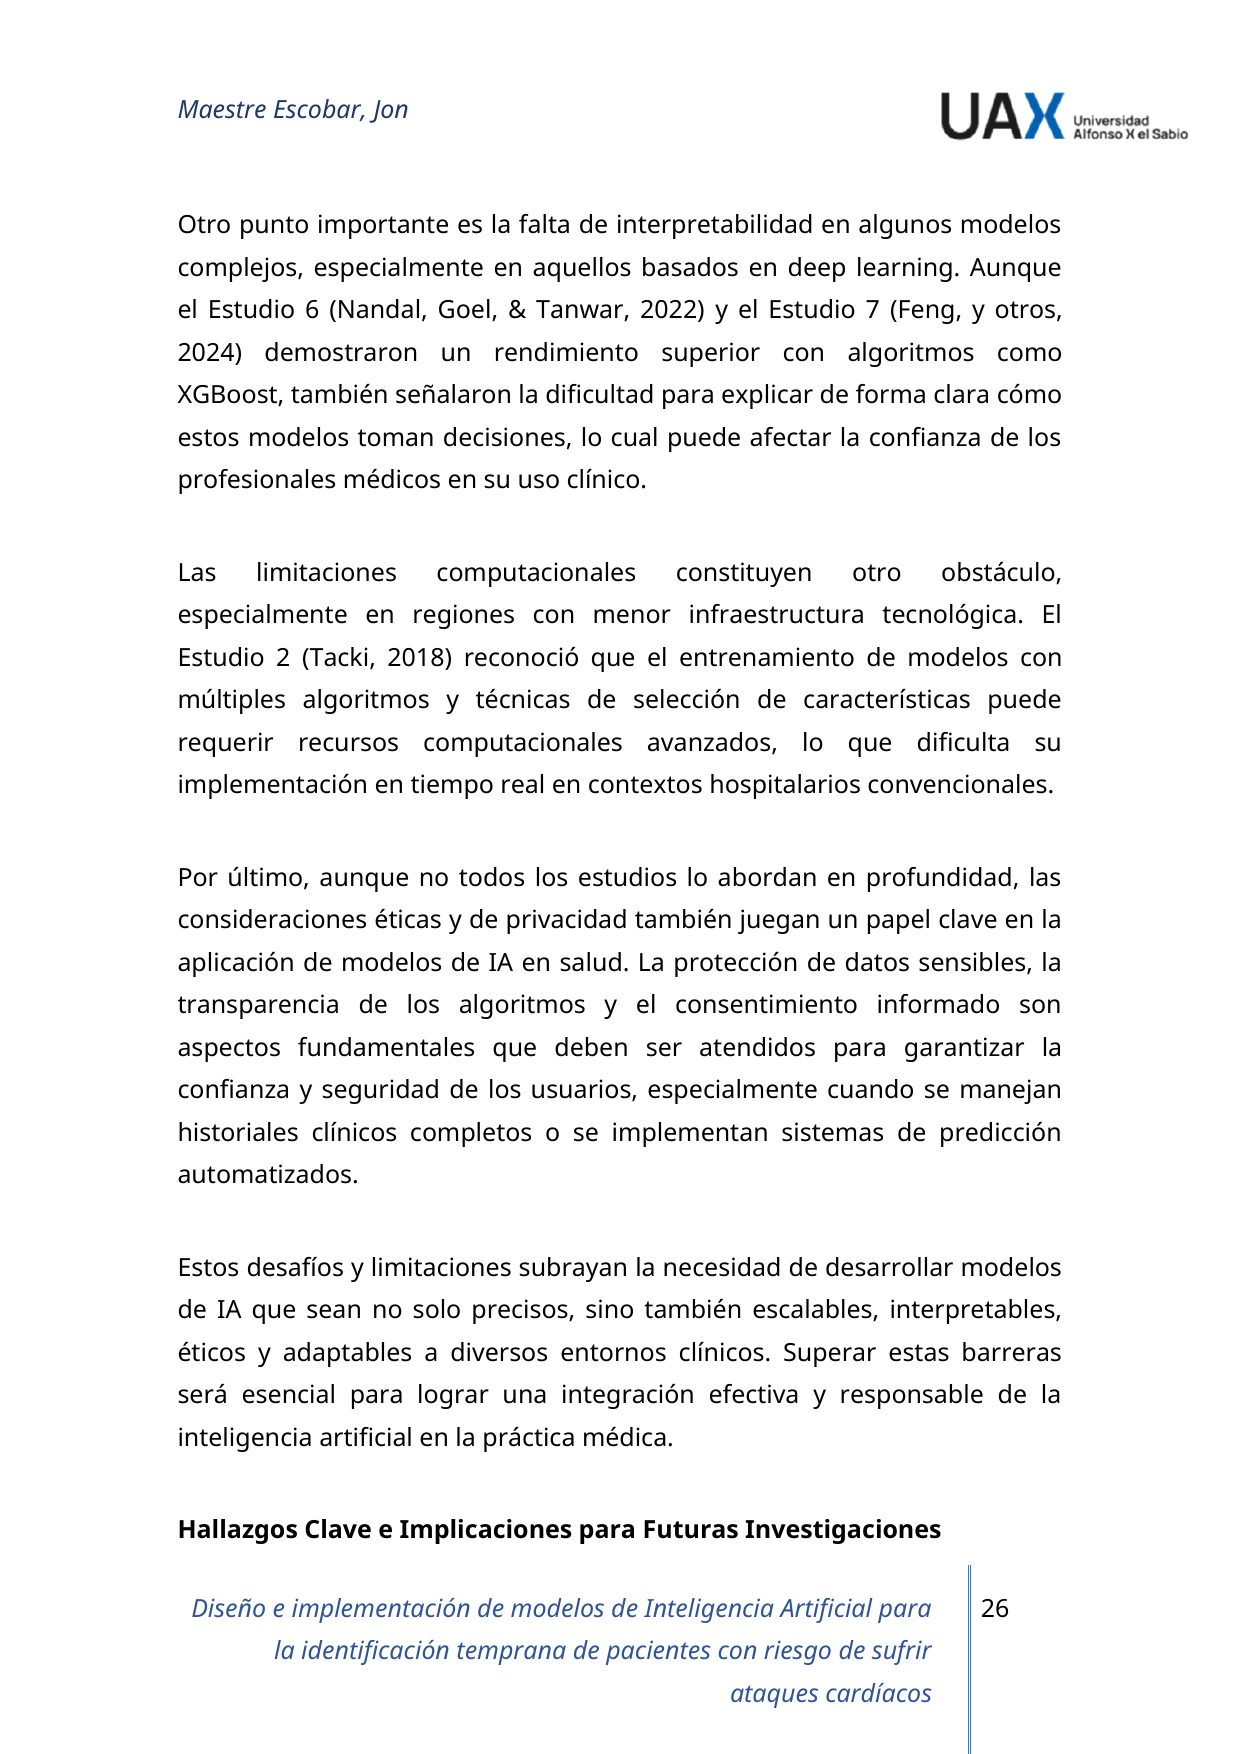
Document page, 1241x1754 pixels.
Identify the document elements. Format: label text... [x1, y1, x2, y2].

text Hallazgos Clave e Implicaciones para Futuras Investigaciones [177, 1512, 1063, 1546]
picture [940, 89, 1192, 144]
text Las limitaciones computacionales constituyen otro obstáculo, especialmente en regiones con menor infraestructura tecnológica. El Estudio 2 reconoció que el entrenamiento de modelos con múltiples algoritmos y técnicas de selección de características puede requerir recursos computacionales avanzados, lo que dificulta su implementación en tiempo real en contextos hospitalarios convencionales. [177, 554, 1063, 801]
text Por último, aunque no todos los estudios lo abordan en profundidad, las consideraciones éticas y de privacidad también juegan un papel clave en la aplicación de modelos de IA en salud. La protección de datos sensibles, la transparencia de los algoritmos y el consentimiento informado son aspectos fundamentales que deben ser atendidos para garantizar la confianza y seguridad de los usuarios, especialmente cuando se manejan historiales clínicos completos o se implementan sistemas de predicción automatizados. [177, 859, 1063, 1191]
text Estos desafíos y limitaciones subrayan la necesidad de desarrollar modelos de IA que sean no solo precisos, sino también escalables, interpretables, éticos y adaptables a diversos entornos clínicos. Superar estas barreras será esencial para lograr una integración efectiva y responsable de la inteligencia artificial en la práctica médica. [177, 1249, 1063, 1453]
text Otro punto importante es la falta de interpretabilidad en algunos modelos complejos, especialmente en aquellos basados en deep learning. Aunque el Estudio 6 y el Estudio 7 demostraron un rendimiento superior con algoritmos como XGBoost, también señalaron la dificultad para explicar de forma clara cómo estos modelos toman decisiones, lo cual puede afectar la confianza de los profesionales médicos en su uso clínico. [177, 207, 1063, 496]
